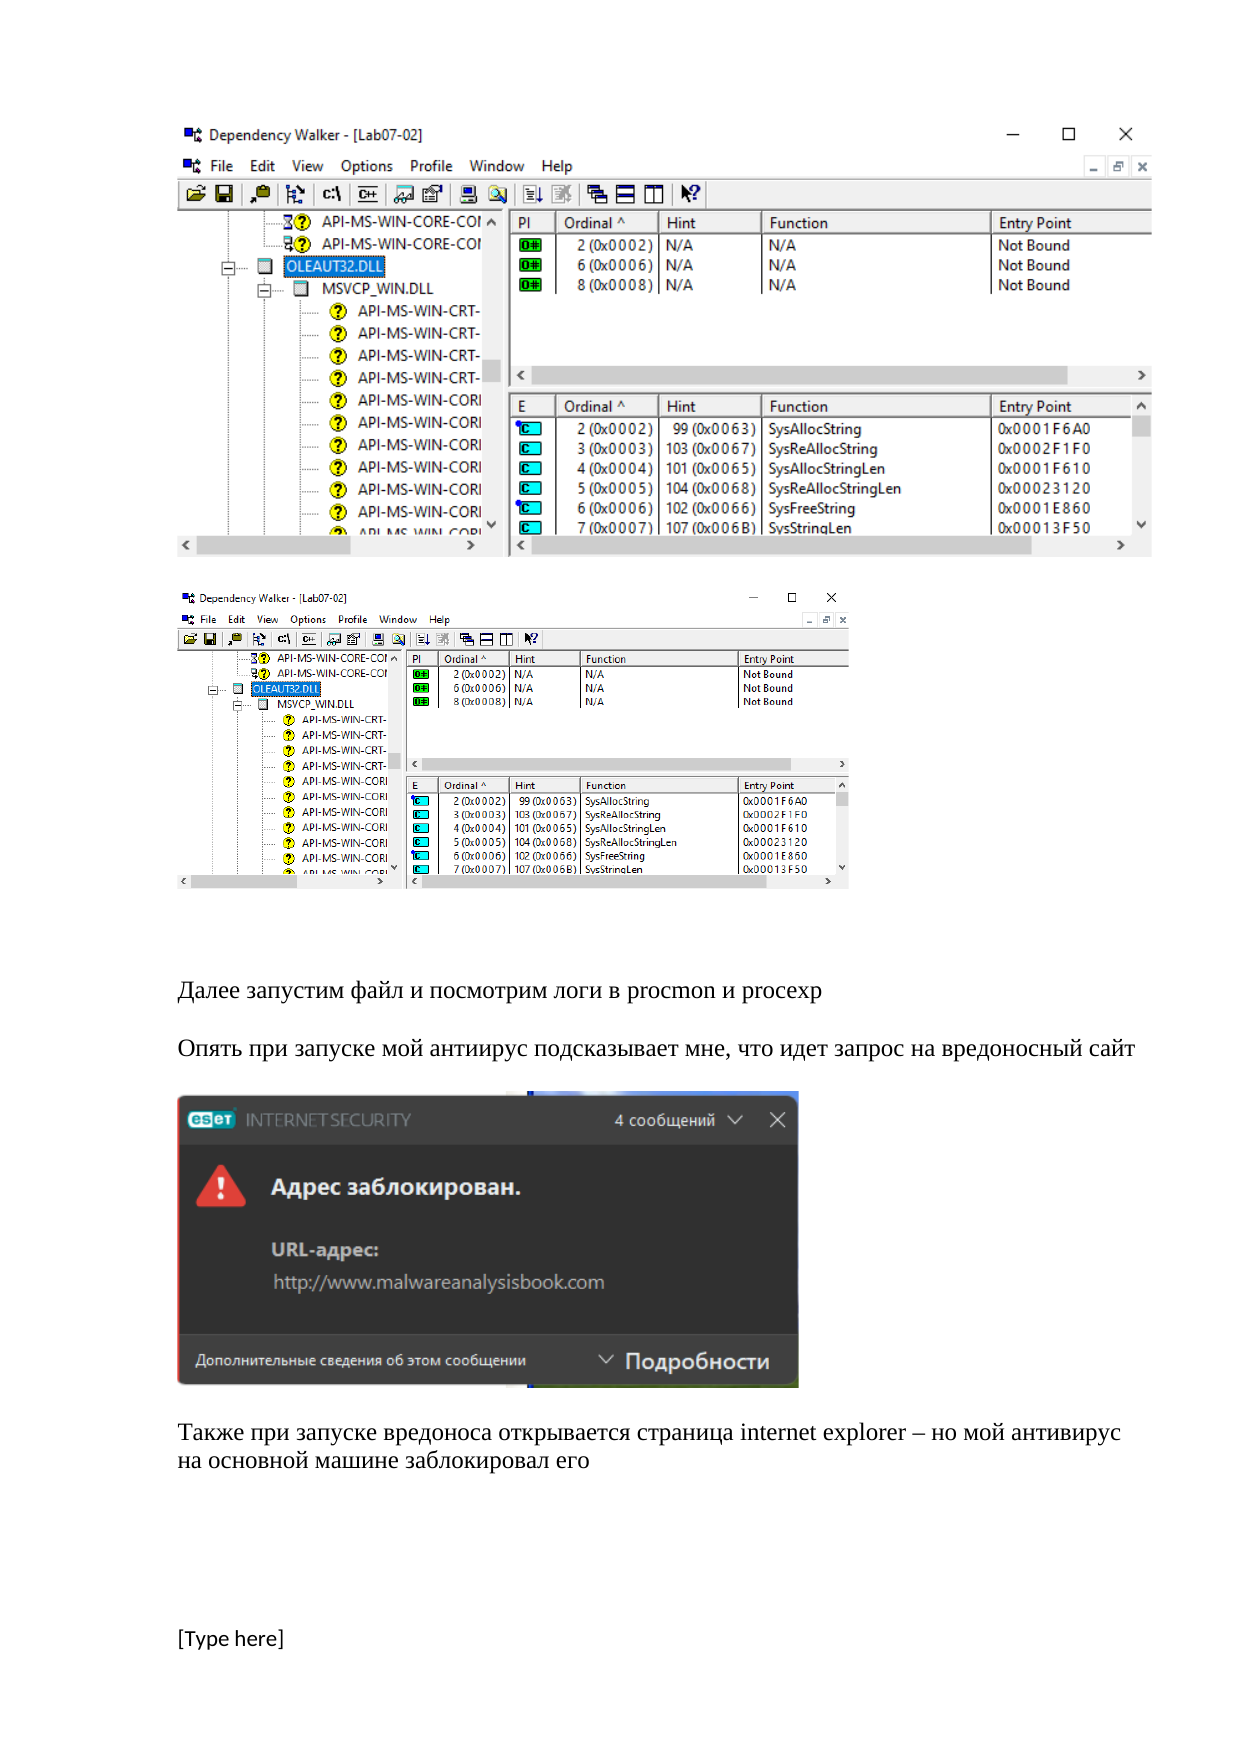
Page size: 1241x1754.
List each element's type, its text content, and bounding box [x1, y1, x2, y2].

text Опять при запуске мой антиирус подсказывает мне, что идет запрос на вредоносный сайт [177, 1033, 1152, 1062]
picture [177, 1091, 799, 1388]
text Также при запуске вредоноса открывается страница internet explorer – но мой антивирус на основной машине заблокировал его [177, 1417, 1152, 1474]
picture [177, 118, 1152, 557]
text Далее запустим файл и посмотрим логи в procmon и procexp [177, 976, 1152, 1004]
picture [177, 586, 849, 889]
